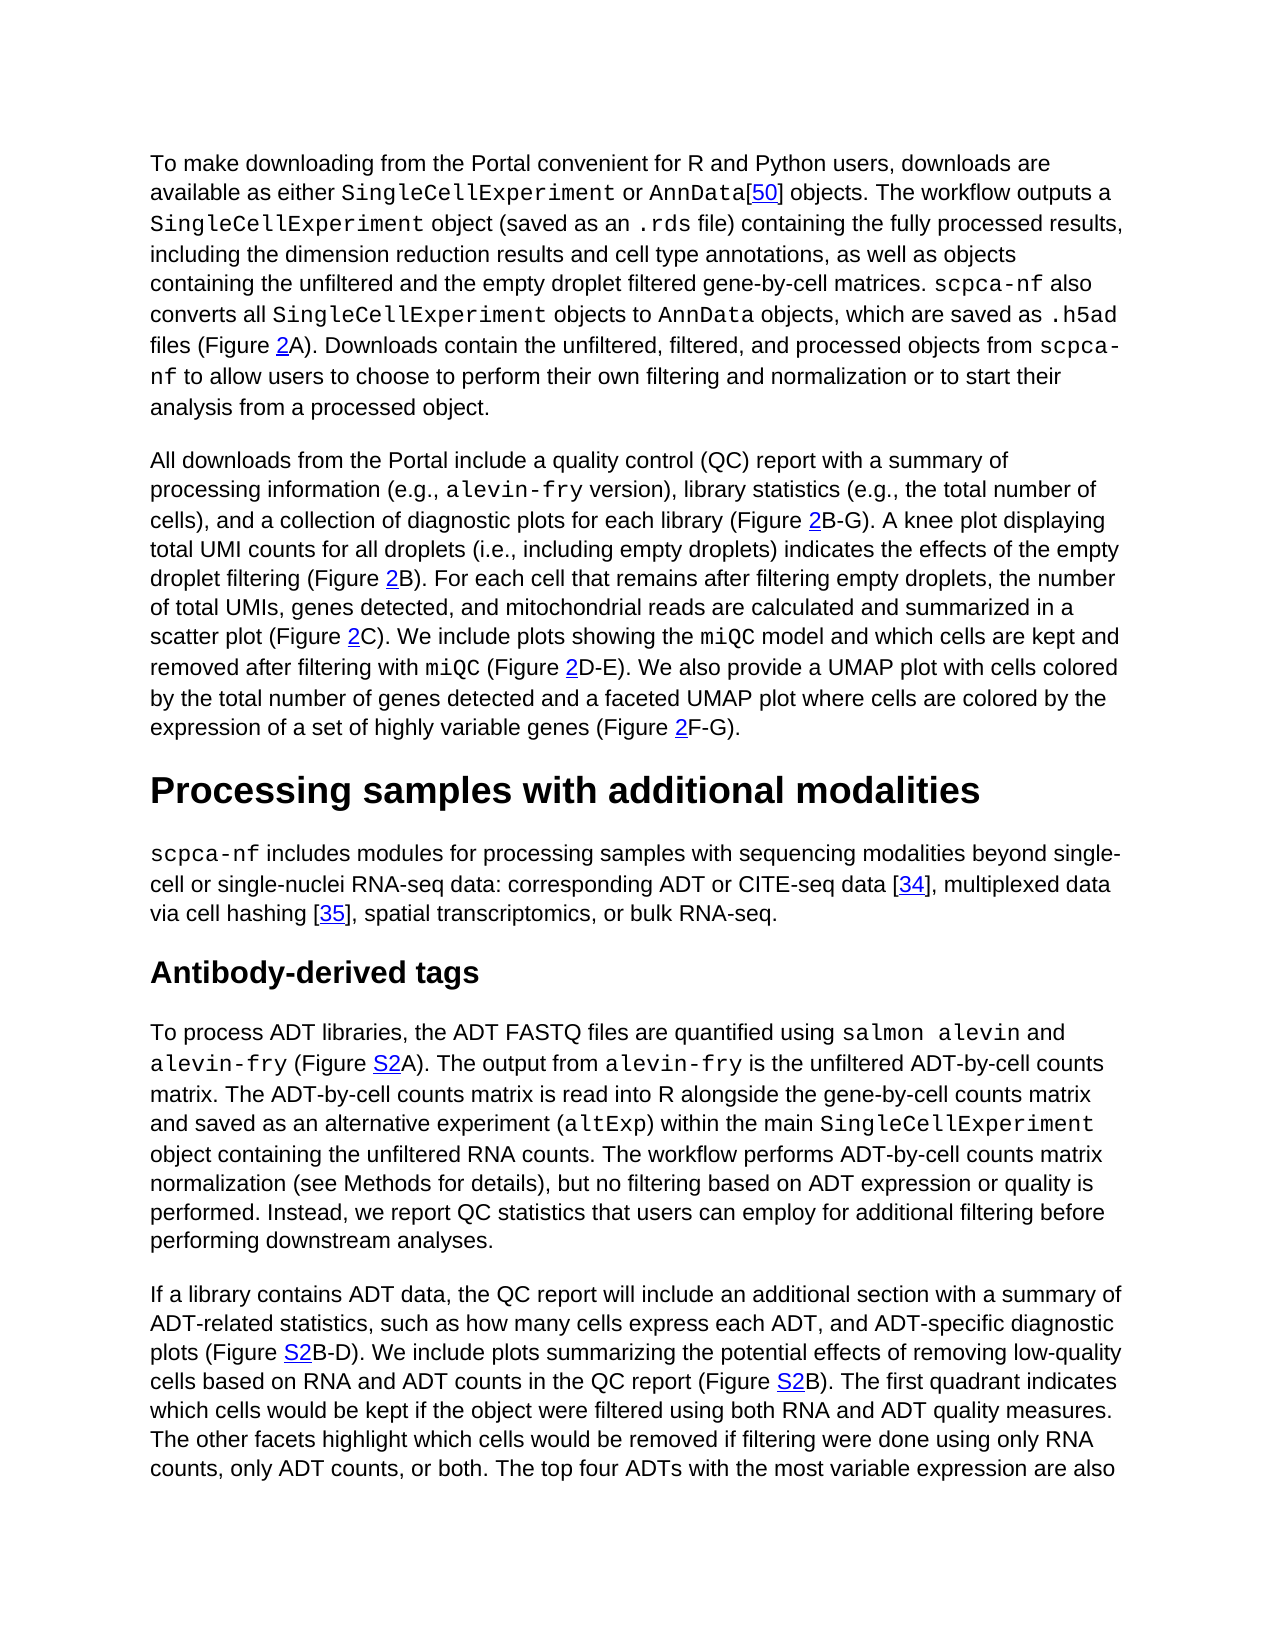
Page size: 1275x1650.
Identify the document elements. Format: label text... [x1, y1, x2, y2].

text All downloads from the Portal include a quality control (QC) report with a summary of processing information (e.g., alevin-fry version), library statistics (e.g., the total number of cells), and a collection of diagnostic plots for each library (Figure 2B-G). A knee plot displaying total UMI counts for all droplets (i.e., including empty droplets) indicates the effects of the empty droplet filtering (Figure 2B). For each cell that remains after filtering empty droplets, the number of total UMIs, genes detected, and mitochondrial reads are calculated and summarized in a scatter plot (Figure 2C). We include plots showing the miQC model and which cells are kept and removed after filtering with miQC (Figure 2D-E). We also provide a UMAP plot with cells colored by the total number of genes detected and a faceted UMAP plot where cells are colored by the expression of a set of highly variable genes (Figure 2F-G). [150, 447, 1125, 740]
subtitle Antibody-derived tags [150, 954, 1125, 990]
text To make downloading from the Portal convenient for R and Python users, downloads are available as either SingleCellExperiment or AnnData[50] objects. The workflow outputs a SingleCellExperiment object (saved as an .rds file) containing the fully processed results, including the dimension reduction results and cell type annotations, as well as objects containing the unfiltered and the empty droplet filtered gene-by-cell matrices. scpca-nf also converts all SingleCellExperiment objects to AnnData objects, which are saved as .h5ad files (Figure 2A). Downloads contain the unfiltered, filtered, and processed objects from scpca-nf to allow users to choose to perform their own filtering and normalization or to start their analysis from a processed object. [150, 150, 1125, 420]
subtitle Processing samples with additional modalities [150, 768, 1125, 811]
text scpca-nf includes modules for processing samples with sequencing modalities beyond single-cell or single-nuclei RNA-seq data: corresponding ADT or CITE-seq data [34], multiplexed data via cell hashing [35], spatial transcriptomics, or bulk RNA-seq. [150, 840, 1125, 927]
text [150, 1281, 1125, 1481]
text To process ADT libraries, the ADT FASTQ files are quantified using salmon alevin and alevin-fry (Figure S2A). The output from alevin-fry is the unfiltered ADT-by-cell counts matrix. The ADT-by-cell counts matrix is read into R alongside the gene-by-cell counts matrix and saved as an alternative experiment (altExp) within the main SingleCellExperiment object containing the unfiltered RNA counts. The workflow performs ADT-by-cell counts matrix normalization (see Methods for details), but no filtering based on ADT expression or quality is performed. Instead, we report QC statistics that users can employ for additional filtering before performing downstream analyses. [150, 1019, 1125, 1254]
